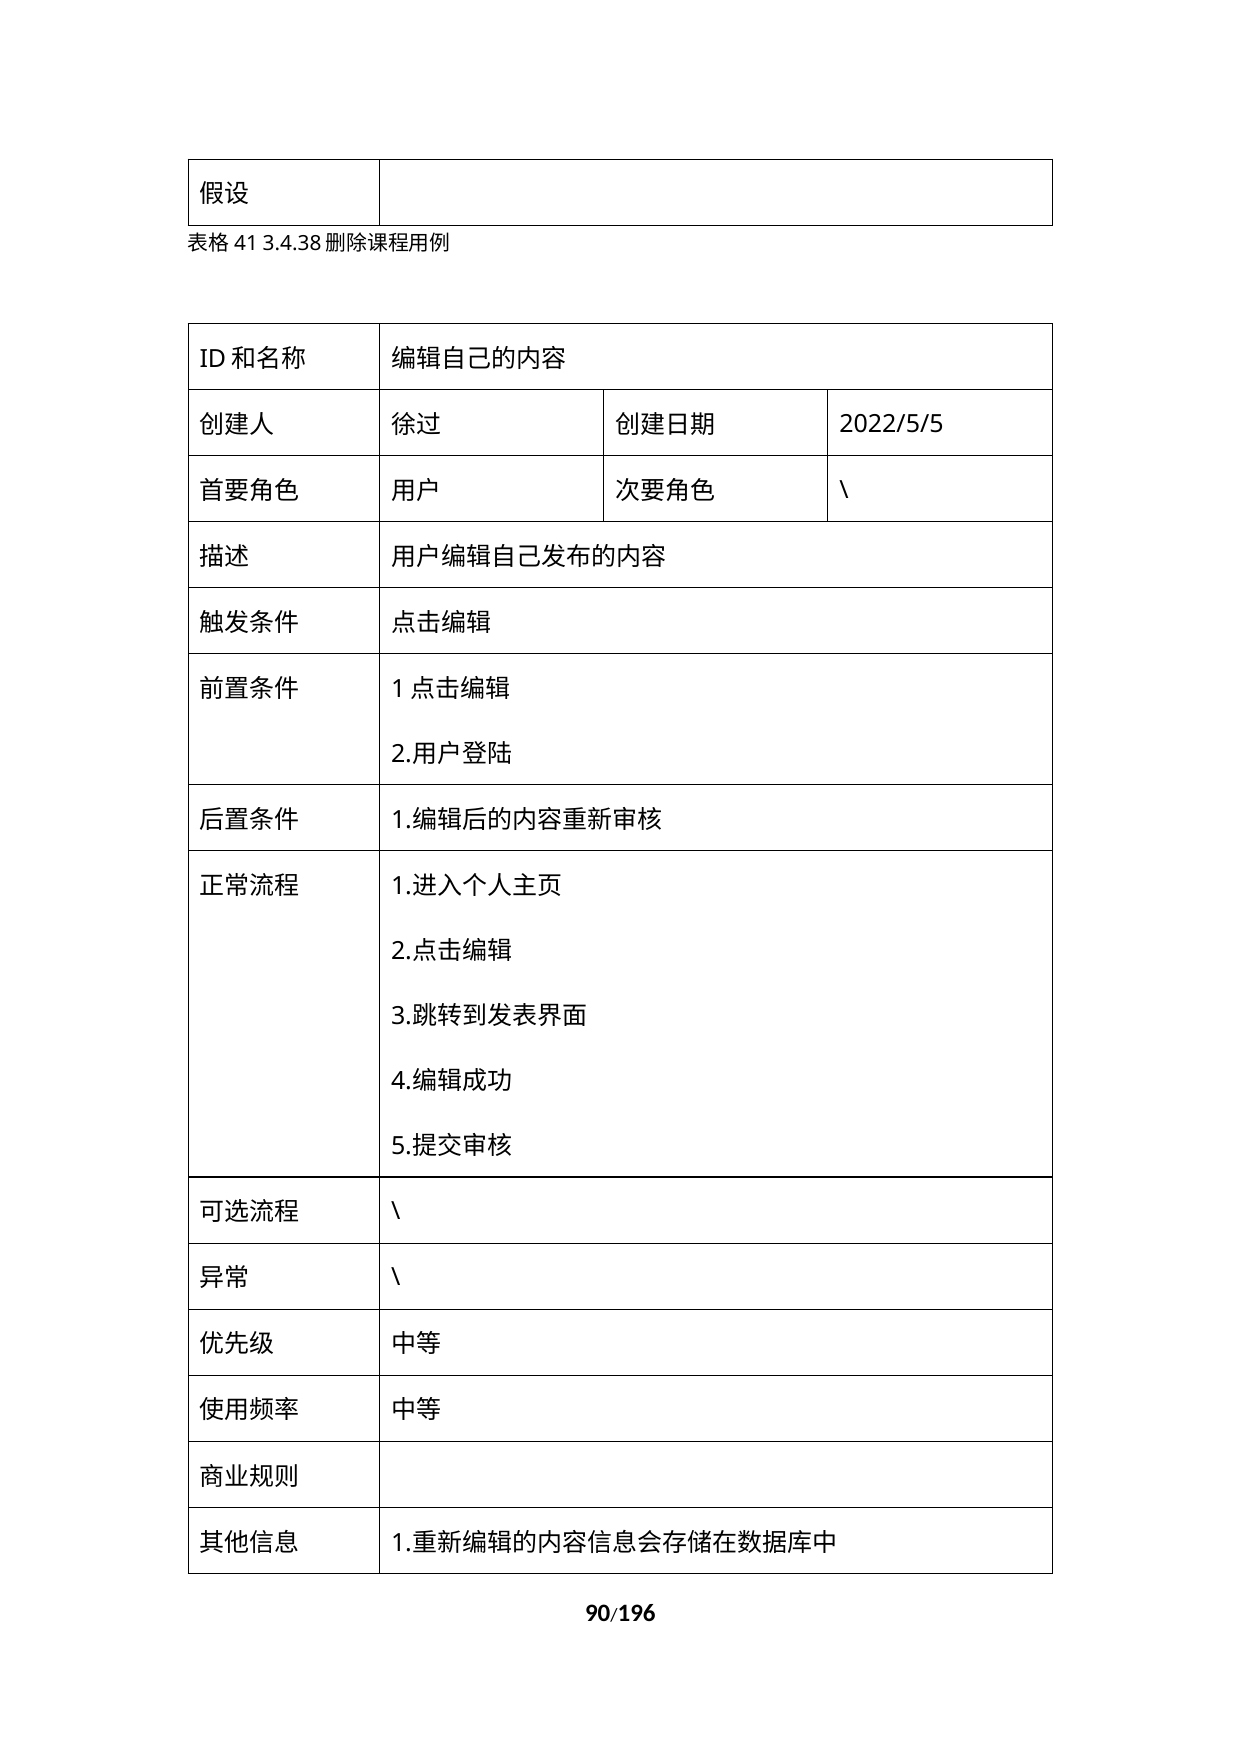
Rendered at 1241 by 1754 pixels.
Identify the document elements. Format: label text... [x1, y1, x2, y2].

table_cell 1点击编辑 2.用户登陆 [380, 654, 1052, 784]
table_cell [380, 1442, 1052, 1507]
table_cell 触发条件 [189, 588, 379, 653]
table_cell 后置条件 [189, 785, 379, 850]
table_cell 中等 [380, 1376, 1052, 1441]
table_cell 1.进入个人主页 2.点击编辑 3.跳转到发表界面 4.编辑成功 5.提交审核 [380, 851, 1052, 1176]
table_cell 用户编辑自己发布的内容 [380, 522, 1052, 587]
table_cell 优先级 [189, 1310, 379, 1374]
table_cell 用户 [380, 456, 603, 521]
table_cell 中等 [380, 1310, 1052, 1374]
table_cell \ [828, 456, 1052, 521]
table_cell 其他信息 [189, 1508, 379, 1573]
table_cell 次要角色 [604, 456, 827, 521]
table_cell 点击编辑 [380, 588, 1052, 653]
text 表格 41 3.4.38删除课程用例 [187, 226, 1053, 258]
table_cell 首要角色 [189, 456, 379, 521]
table_cell \ [380, 1244, 1052, 1308]
table_cell 正常流程 [189, 851, 379, 1176]
table_cell 创建日期 [604, 390, 827, 455]
table_cell 假设 [189, 160, 379, 224]
table_cell 2022/5/5 [828, 390, 1052, 455]
table_cell 可选流程 [189, 1178, 379, 1242]
table_cell [380, 160, 1052, 224]
table_cell \ [380, 1178, 1052, 1242]
table_cell 使用频率 [189, 1376, 379, 1441]
table_cell 异常 [189, 1244, 379, 1308]
table_cell 徐过 [380, 390, 603, 455]
table_cell 1.重新编辑的内容信息会存储在数据库中 [380, 1508, 1052, 1573]
table_cell 商业规则 [189, 1442, 379, 1507]
table_cell 创建人 [189, 390, 379, 455]
table_cell 1.编辑后的内容重新审核 [380, 785, 1052, 850]
table_cell 描述 [189, 522, 379, 587]
table_header ID和名称 [189, 324, 379, 389]
table_header 编辑自己的内容 [380, 324, 1052, 389]
table_cell 前置条件 [189, 654, 379, 784]
